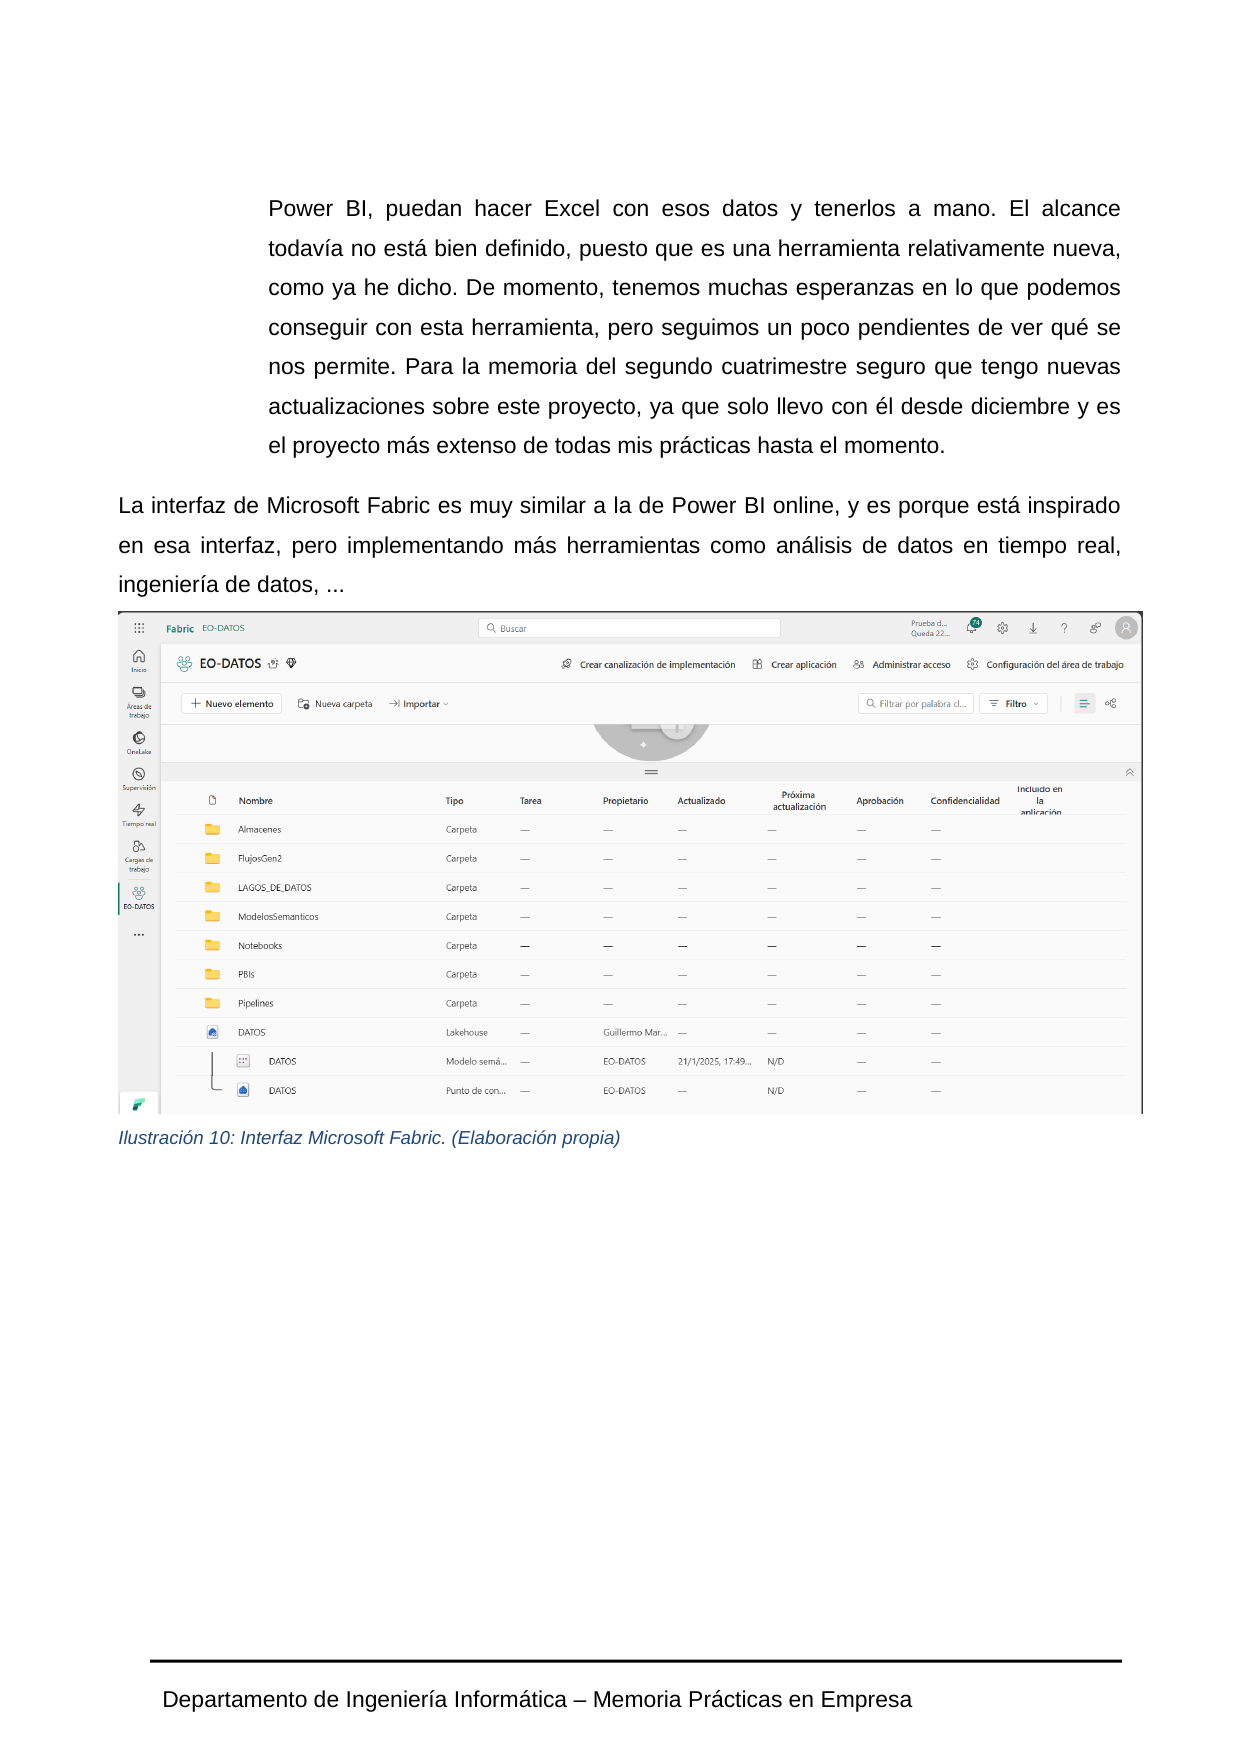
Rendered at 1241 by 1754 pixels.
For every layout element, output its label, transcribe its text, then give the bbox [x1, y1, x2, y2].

picture [118, 611, 1143, 1114]
text Ilustración 10: Interfaz Microsoft Fabric. (Elaboración propia) [118, 1127, 1122, 1149]
text La interfaz de Microsoft Fabric es muy similar a la de Power BI online, y es porque está inspirado en esa interfaz, pero implementando más herramientas como análisis de datos en tiempo real, ingeniería de datos, ... [118, 492, 1122, 598]
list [231, 195, 1122, 458]
